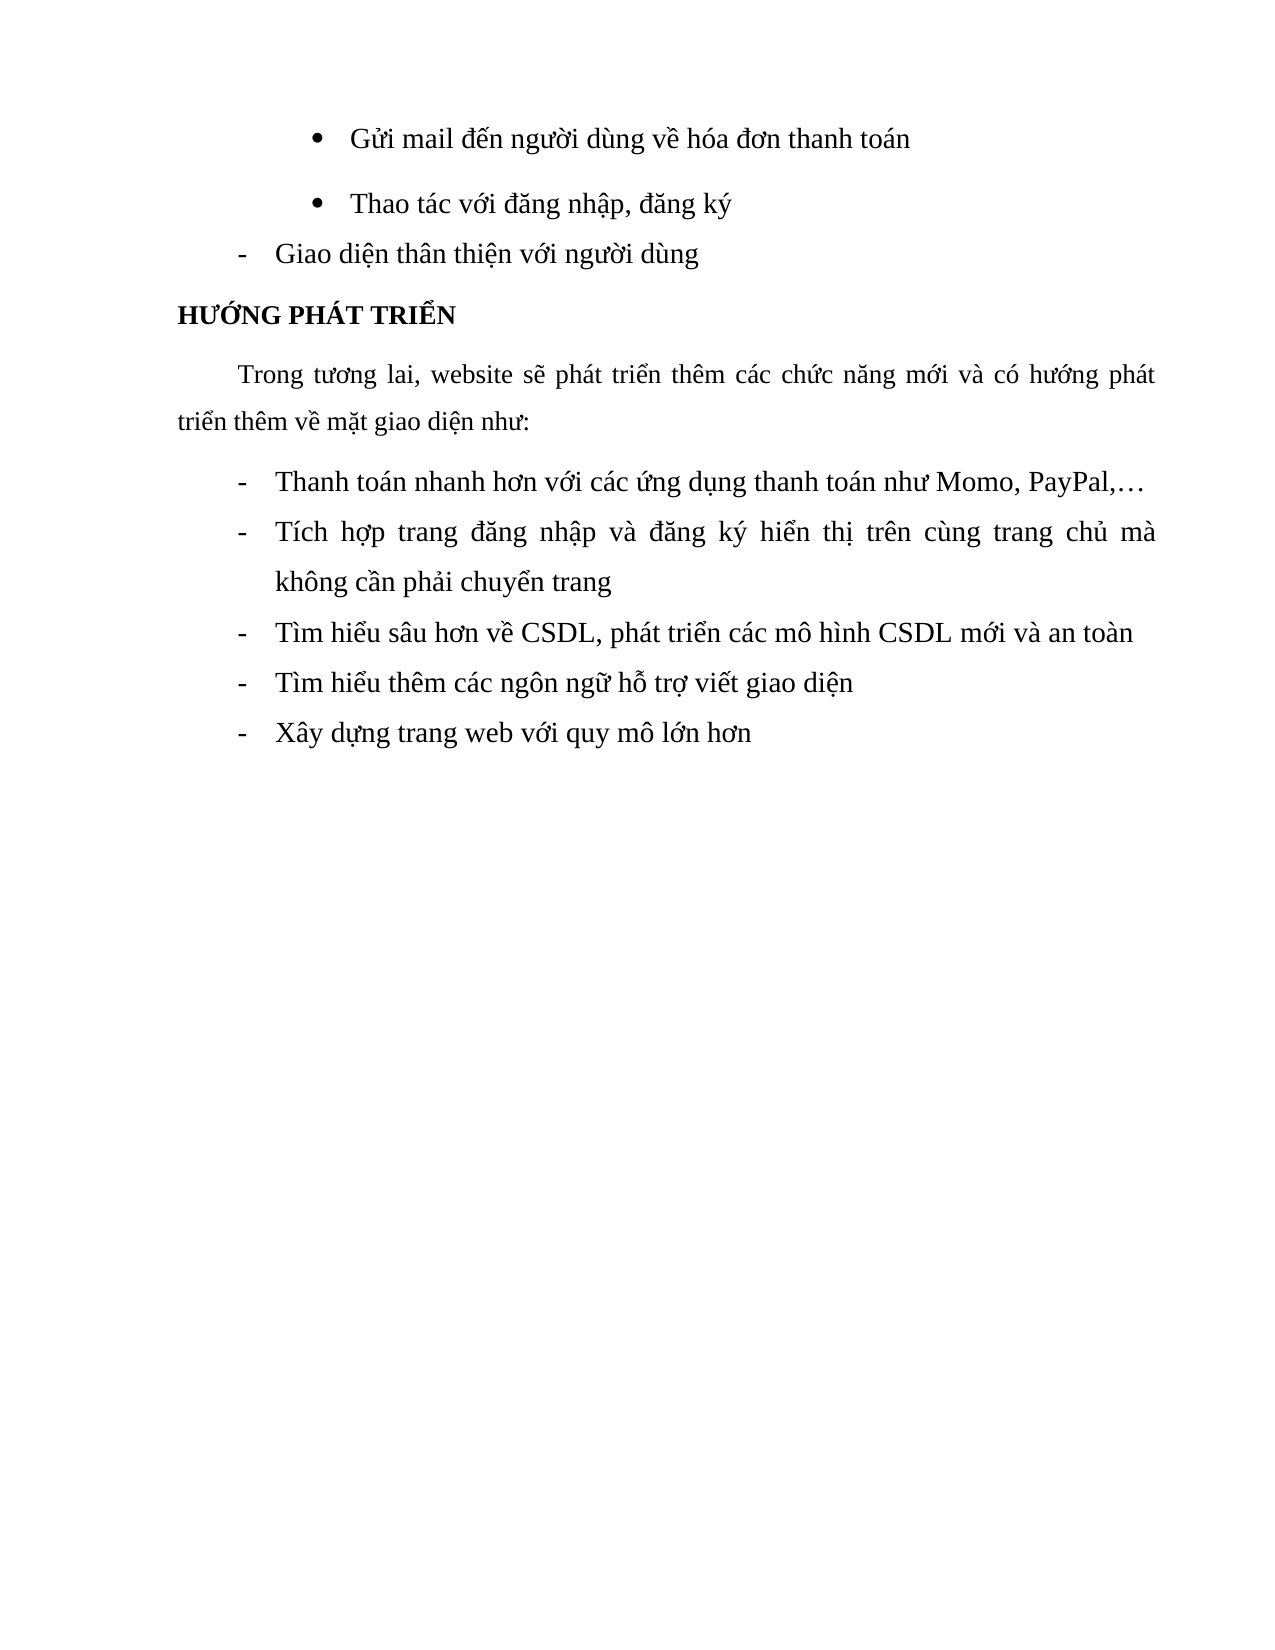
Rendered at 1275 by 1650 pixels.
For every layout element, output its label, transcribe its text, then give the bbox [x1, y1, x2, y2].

list Thanh toán nhanh hơn với các ứng dụng thanh toán như Momo, PayPal,… [237, 464, 1157, 497]
list Tìm hiểu sâu hơn về CSDL, phát triển các mô hình CSDL mới và an toàn [237, 615, 1157, 648]
list Tích hợp trang đăng nhập và đăng ký hiển thị trên cùng trang chủ mà không cần phải chuyển trang [237, 514, 1157, 598]
list Gửi mail đến người dùng về hóa đơn thanh toán [312, 121, 1157, 155]
list Thao tác với đăng nhập, đăng ký [312, 186, 1157, 219]
list Tìm hiểu thêm các ngôn ngữ hỗ trợ viết giao diện [237, 665, 1157, 699]
subtitle HƯỚNG PHÁT TRIỂN [177, 299, 1157, 330]
list Giao diện thân thiện với người dùng [237, 236, 1157, 270]
text Trong tương lai, website sẽ phát triển thêm các chức năng mới và có hướng phát triển thêm về mặt giao diện như: [177, 358, 1157, 436]
list Xây dựng trang web với quy mô lớn hơn [237, 716, 1157, 749]
